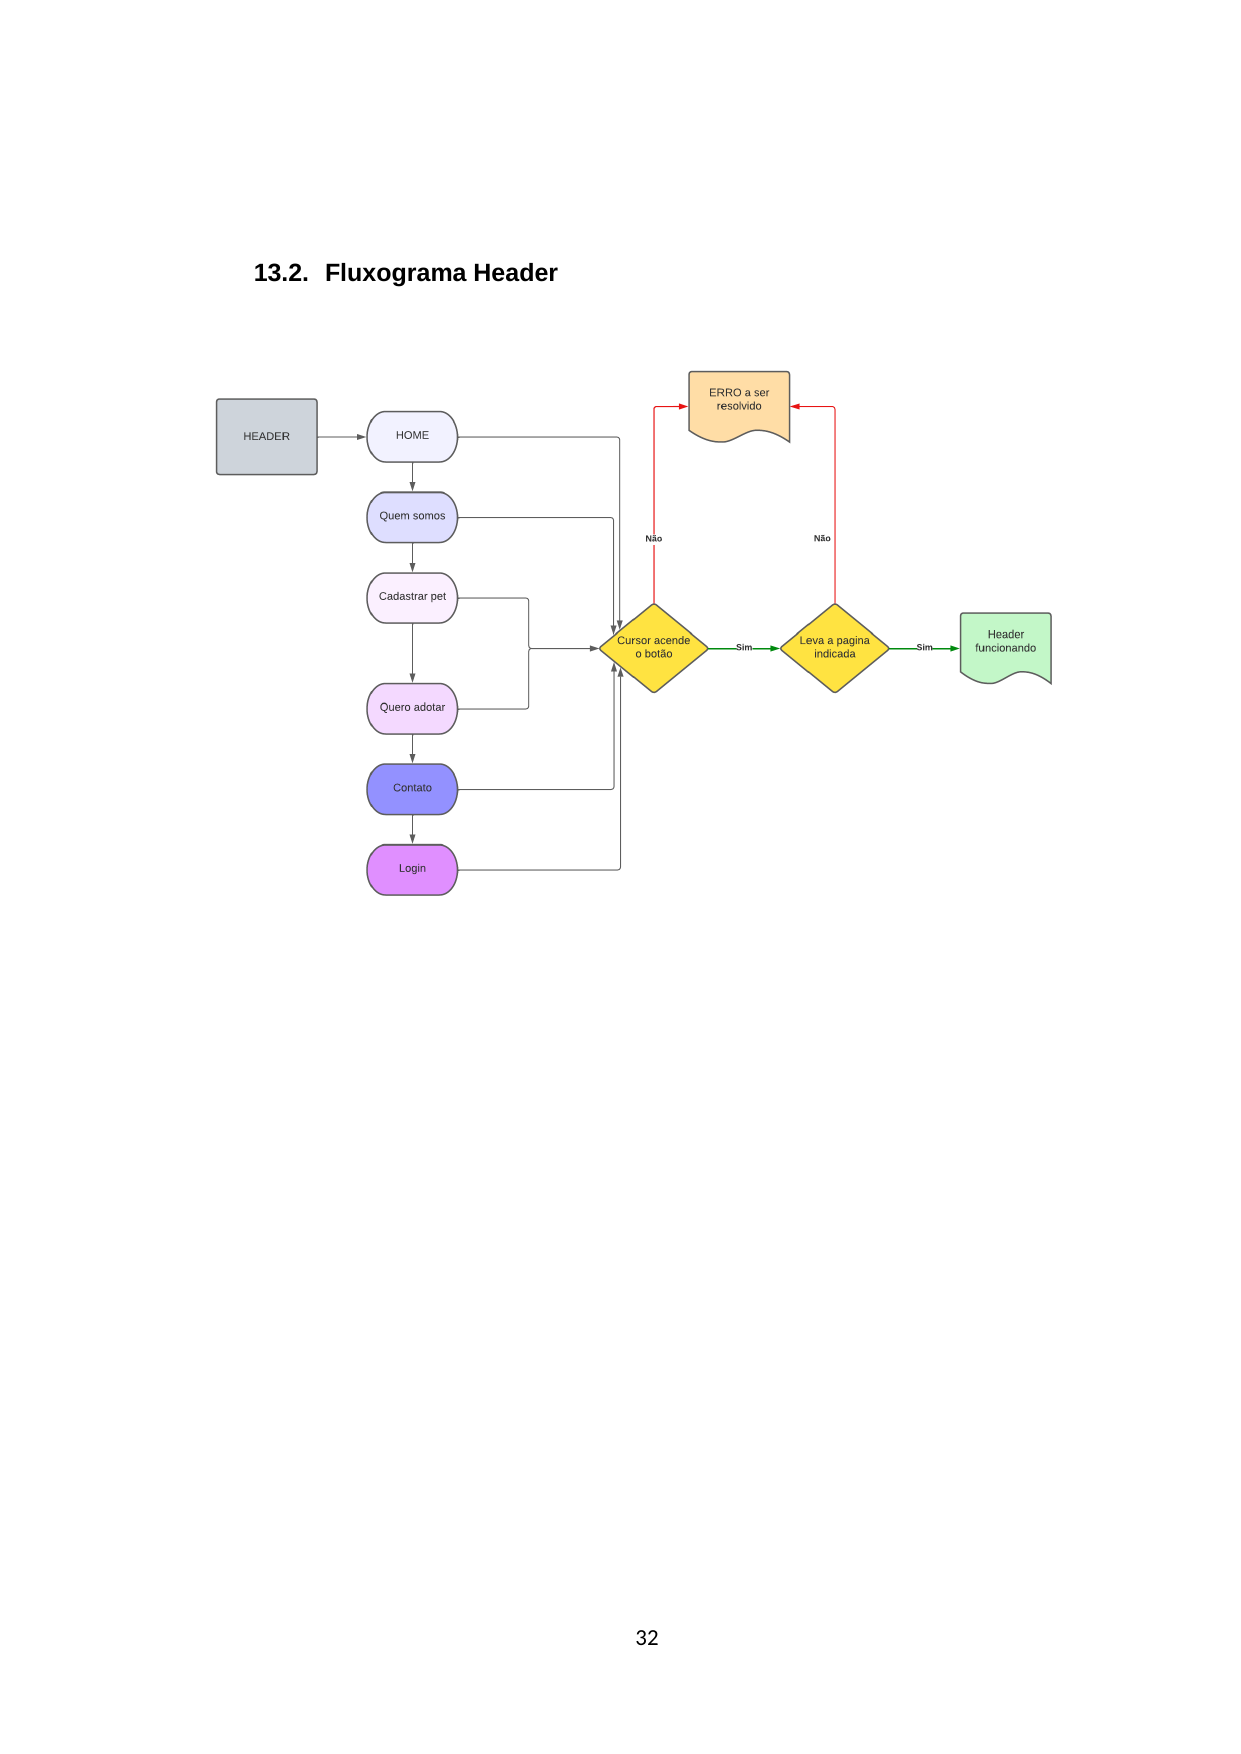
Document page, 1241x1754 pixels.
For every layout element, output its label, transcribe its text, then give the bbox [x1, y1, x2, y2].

subtitle Fluxograma Header [253, 258, 1122, 287]
